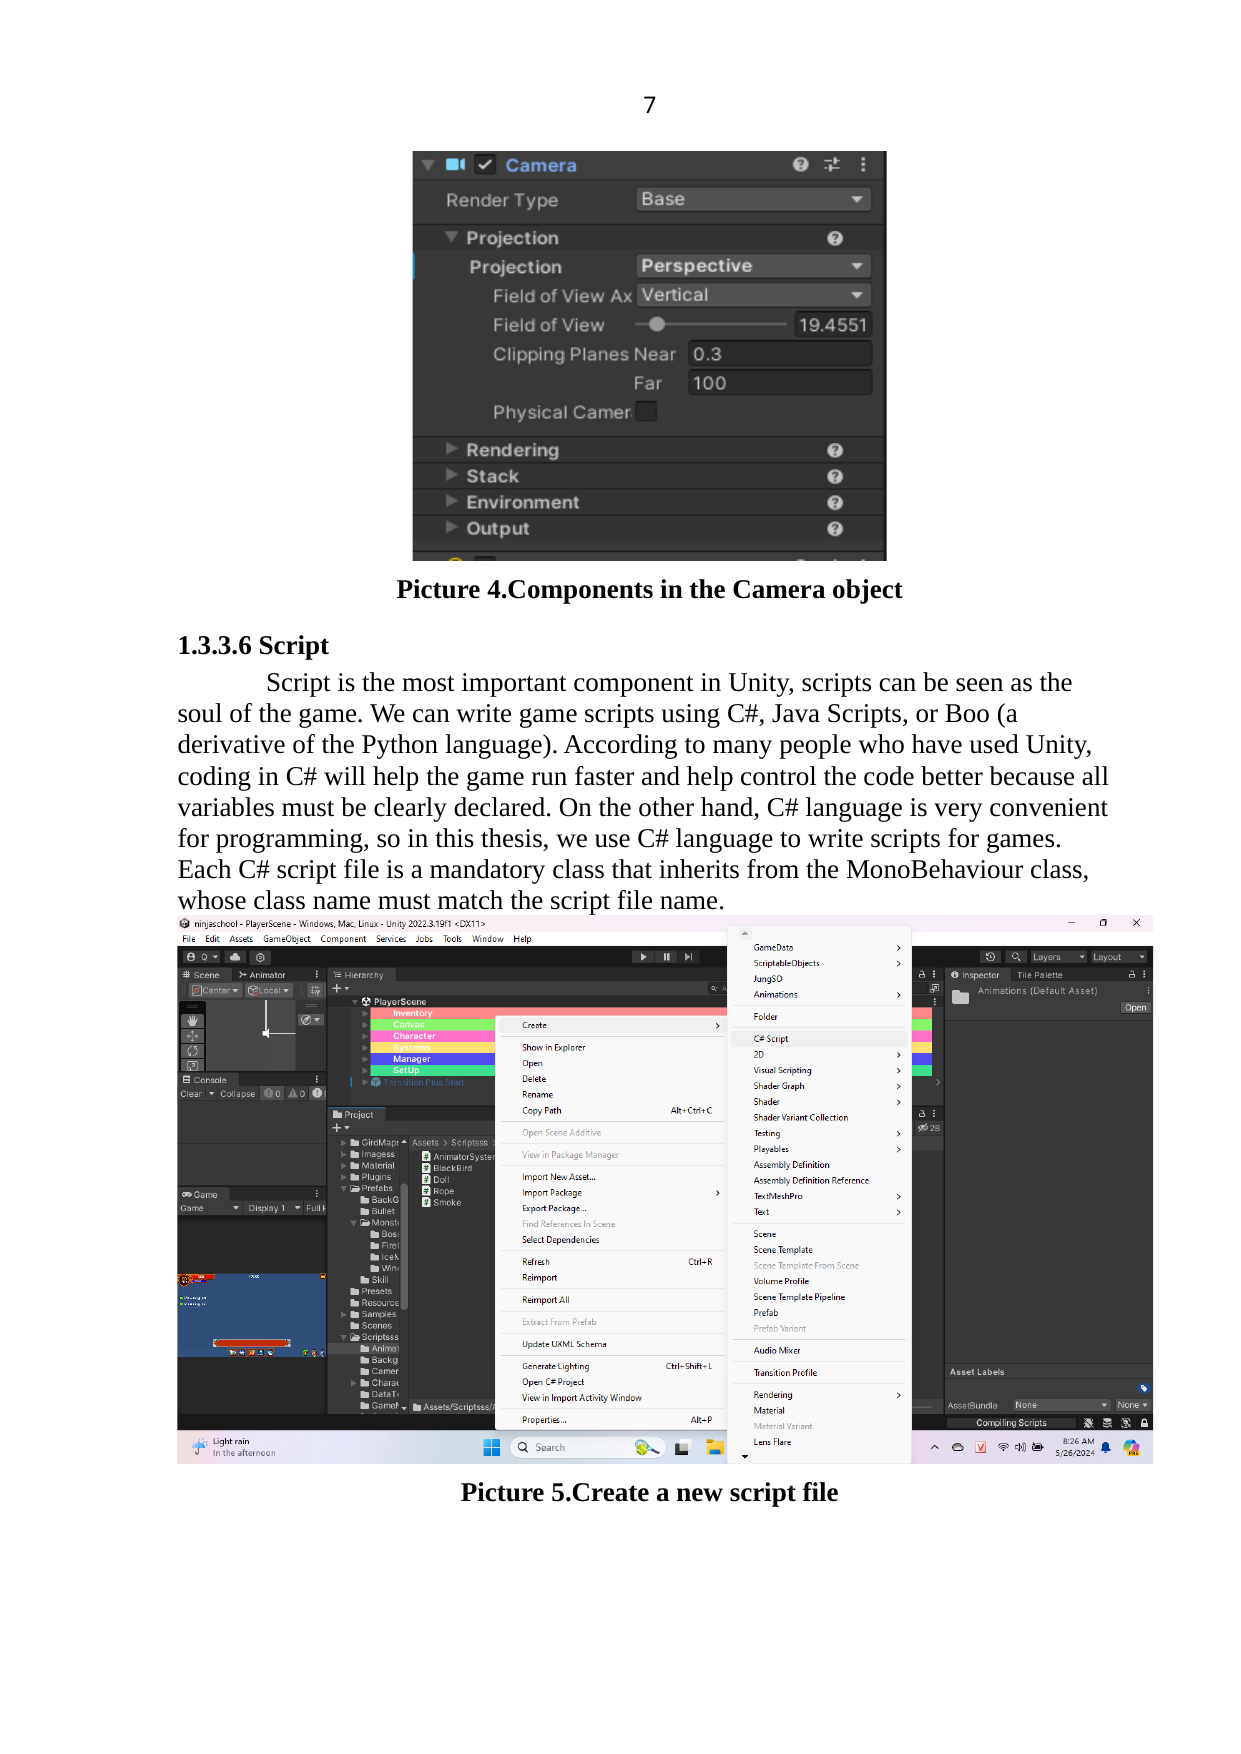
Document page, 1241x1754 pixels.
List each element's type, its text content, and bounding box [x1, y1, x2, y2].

text Script is the most important component in Unity, scripts can be seen as the soul of the game. We can write game scripts using C#, Java Scripts, or Boo (a derivative of the Python language). According to many people who have used Unity, coding in C# will help the game run faster and help control the code better because all variables must be clearly declared. On the other hand, C# language is very convenient for programming, so in this thesis, we use C# language to write scripts for games. Each C# script file is a mandatory class that inherits from the MonoBehaviour class, whose class name must match the script file name. [177, 666, 1122, 915]
subtitle 1.3.3.6 Script [177, 629, 1122, 660]
picture [412, 151, 887, 561]
text Picture 4.Components in the Camera object [177, 573, 1122, 604]
text Picture 5.Create a new script file [177, 1476, 1122, 1507]
picture [177, 915, 1154, 1464]
